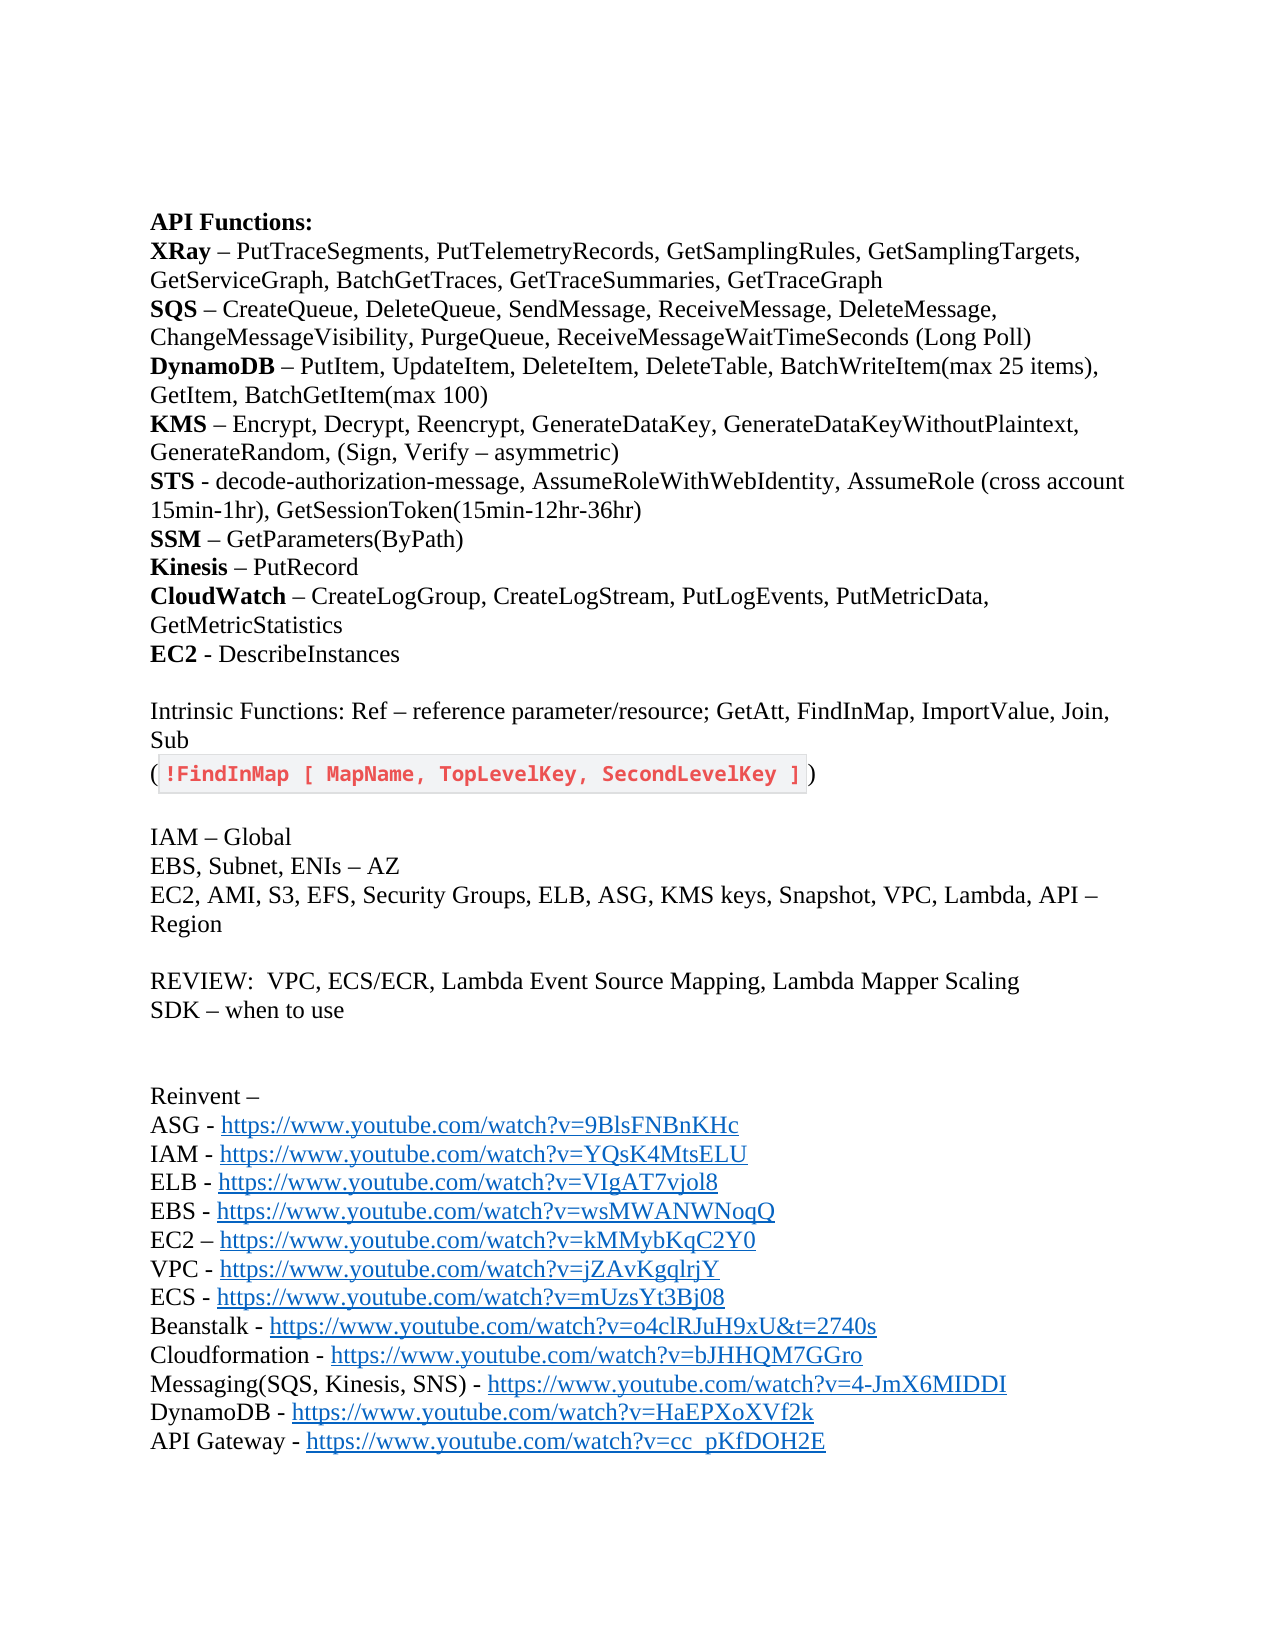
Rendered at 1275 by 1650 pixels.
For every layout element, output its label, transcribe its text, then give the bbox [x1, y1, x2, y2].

text ASG - https://www.youtube.com/watch?v=9BlsFNBnKHc [150, 1110, 1125, 1139]
text Reinvent – [150, 1081, 1125, 1110]
text ECS - https://www.youtube.com/watch?v=mUzsYt3Bj08 [150, 1282, 1125, 1311]
text STS - decode-authorization-message, AssumeRoleWithWebIdentity, AssumeRole (cross account 15min-1hr), GetSessionToken(15min-12hr-36hr) [150, 466, 1125, 524]
text Beanstalk - https://www.youtube.com/watch?v=o4clRJuH9xU&t=2740s [150, 1311, 1125, 1340]
text KMS – Encrypt, Decrypt, Reencrypt, GenerateDataKey, GenerateDataKeyWithoutPlaintext, GenerateRandom, (Sign, Verify – asymmetric) [150, 409, 1125, 466]
text (!FindInMap [ MapName, TopLevelKey, SecondLevelKey ]) [807, 754, 1125, 794]
text API Functions: [150, 207, 1125, 236]
text Intrinsic Functions: Ref – reference parameter/resource; GetAtt, FindInMap, ImportValue, Join, Sub [150, 696, 1125, 754]
text Cloudformation - https://www.youtube.com/watch?v=bJHHQM7GGro [150, 1340, 1125, 1369]
text IAM – Global [150, 822, 1125, 851]
text DynamoDB - https://www.youtube.com/watch?v=HaEPXoXVf2k [150, 1397, 1125, 1426]
text XRay – PutTraceSegments, PutTelemetryRecords, GetSamplingRules, GetSamplingTargets, GetServiceGraph, BatchGetTraces, GetTraceSummaries, GetTraceGraph [150, 236, 1125, 294]
text SDK – when to use [150, 995, 1125, 1024]
text EBS - https://www.youtube.com/watch?v=wsMWANWNoqQ [150, 1196, 1125, 1225]
text API Gateway - https://www.youtube.com/watch?v=cc_pKfDOH2E [150, 1426, 1125, 1455]
text IAM - https://www.youtube.com/watch?v=YQsK4MtsELU [150, 1139, 1125, 1167]
text REVIEW: VPC, ECS/ECR, Lambda Event Source Mapping, Lambda Mapper Scaling [150, 966, 1125, 995]
text SSM – GetParameters(ByPath) [150, 524, 1125, 552]
text EBS, Subnet, ENIs – AZ [150, 851, 1125, 880]
text DynamoDB – PutItem, UpdateItem, DeleteItem, DeleteTable, BatchWriteItem(max 25 items), GetItem, BatchGetItem(max 100) [150, 351, 1125, 409]
text SQS – CreateQueue, DeleteQueue, SendMessage, ReceiveMessage, DeleteMessage, ChangeMessageVisibility, PurgeQueue, ReceiveMessageWaitTimeSeconds (Long Poll) [150, 294, 1125, 351]
text EC2 - DescribeInstances [150, 639, 1125, 667]
text Kinesis – PutRecord [150, 552, 1125, 581]
text Messaging(SQS, Kinesis, SNS) - https://www.youtube.com/watch?v=4-JmX6MIDDI [150, 1369, 1125, 1397]
text EC2 – https://www.youtube.com/watch?v=kMMybKqC2Y0 [150, 1225, 1125, 1254]
text EC2, AMI, S3, EFS, Security Groups, ELB, ASG, KMS keys, Snapshot, VPC, Lambda, API – Region [150, 880, 1125, 937]
text CloudWatch – CreateLogGroup, CreateLogStream, PutLogEvents, PutMetricData, GetMetricStatistics [150, 581, 1125, 639]
text ELB - https://www.youtube.com/watch?v=VIgAT7vjol8 [150, 1167, 1125, 1196]
text VPC - https://www.youtube.com/watch?v=jZAvKgqlrjY [150, 1254, 1125, 1282]
